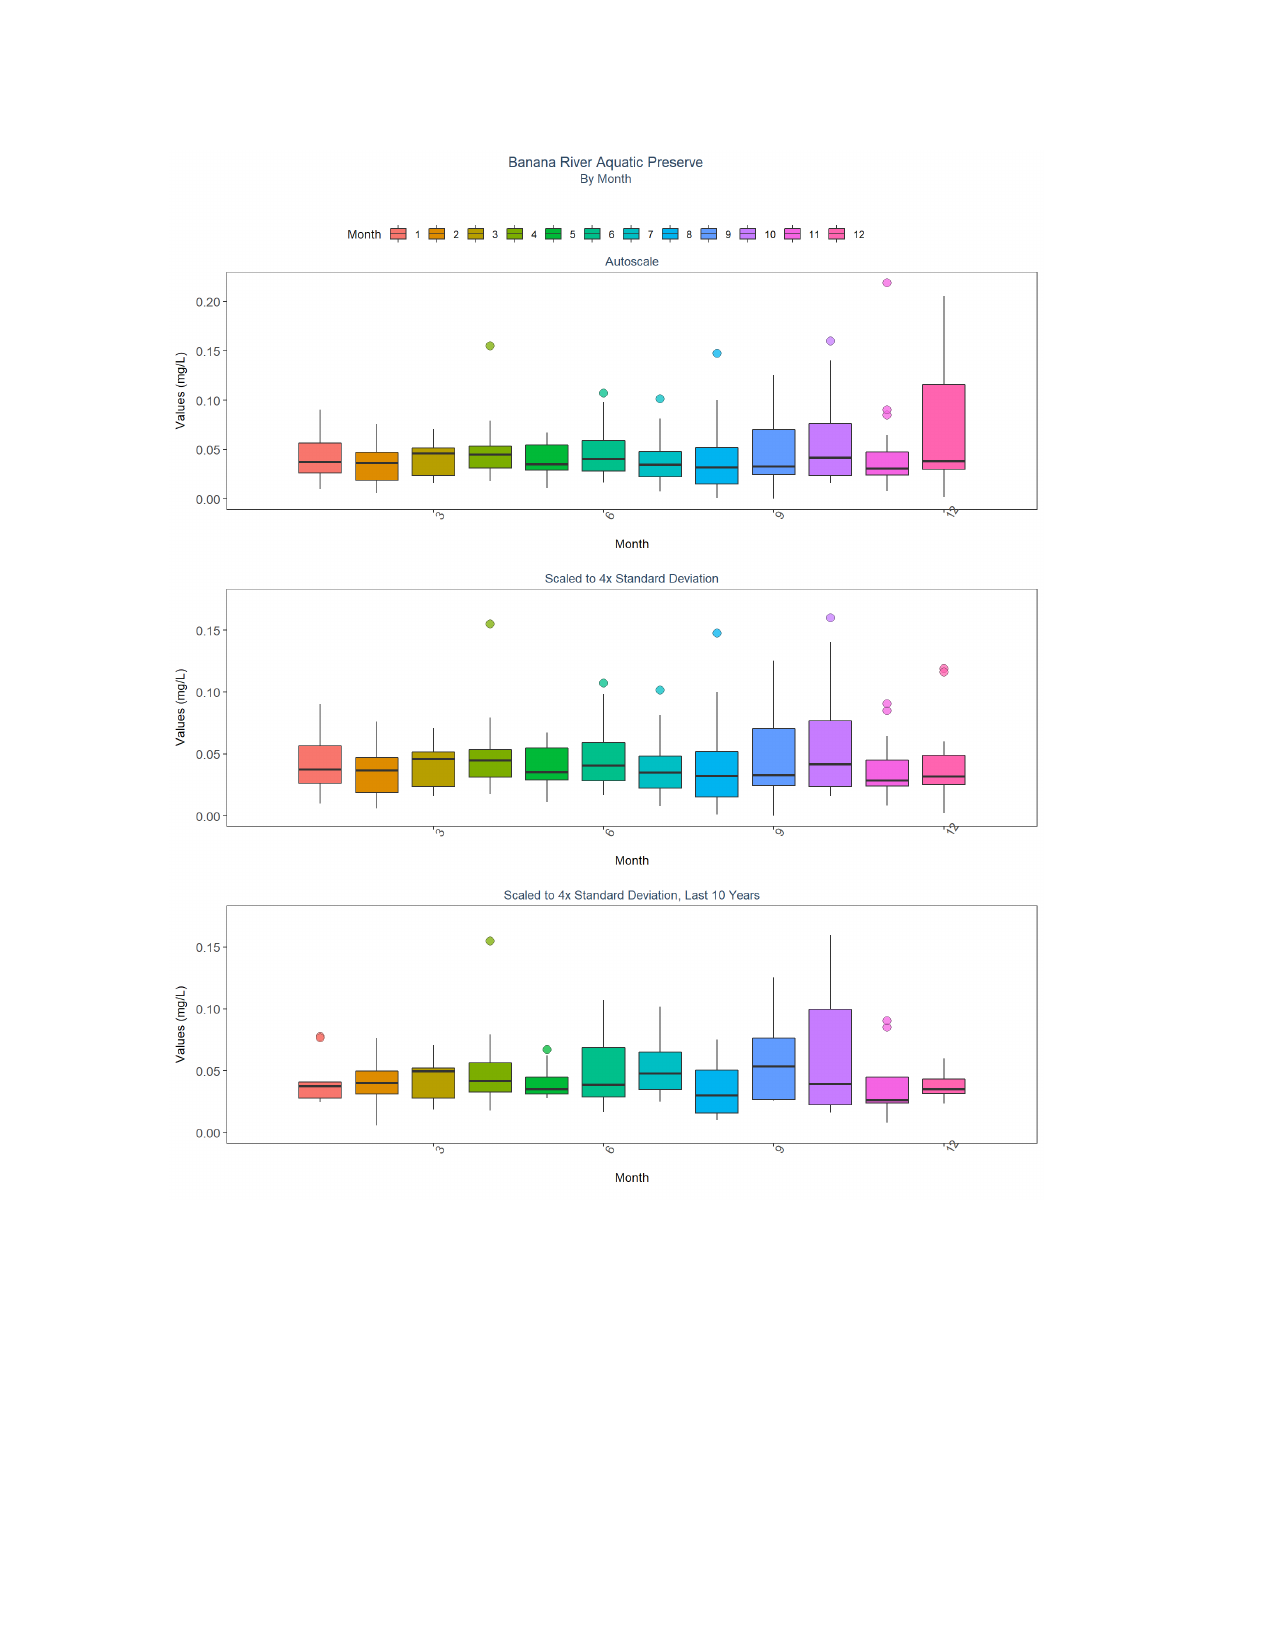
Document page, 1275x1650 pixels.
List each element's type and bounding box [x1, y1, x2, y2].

picture [168, 150, 1044, 1200]
